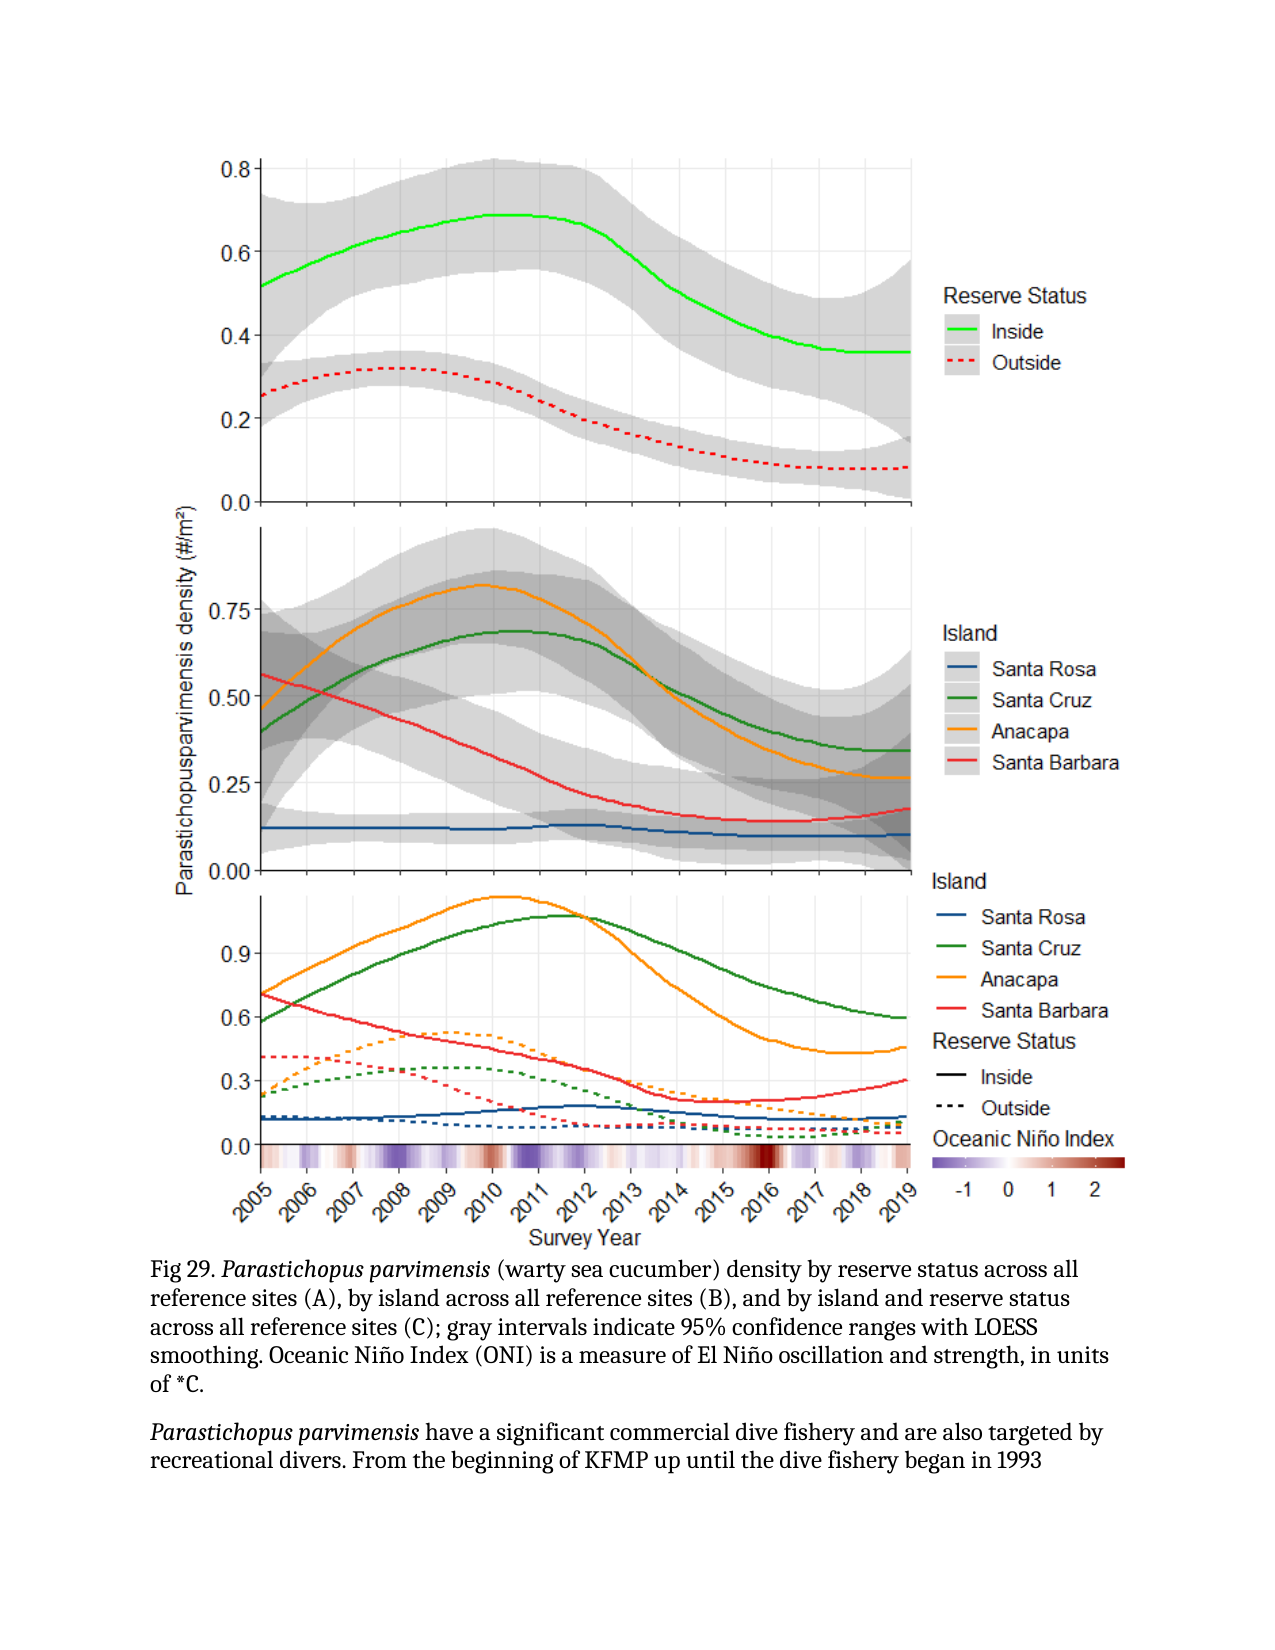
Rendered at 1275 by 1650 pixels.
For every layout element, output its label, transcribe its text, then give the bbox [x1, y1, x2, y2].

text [150, 1417, 1125, 1475]
picture [168, 150, 1144, 1255]
